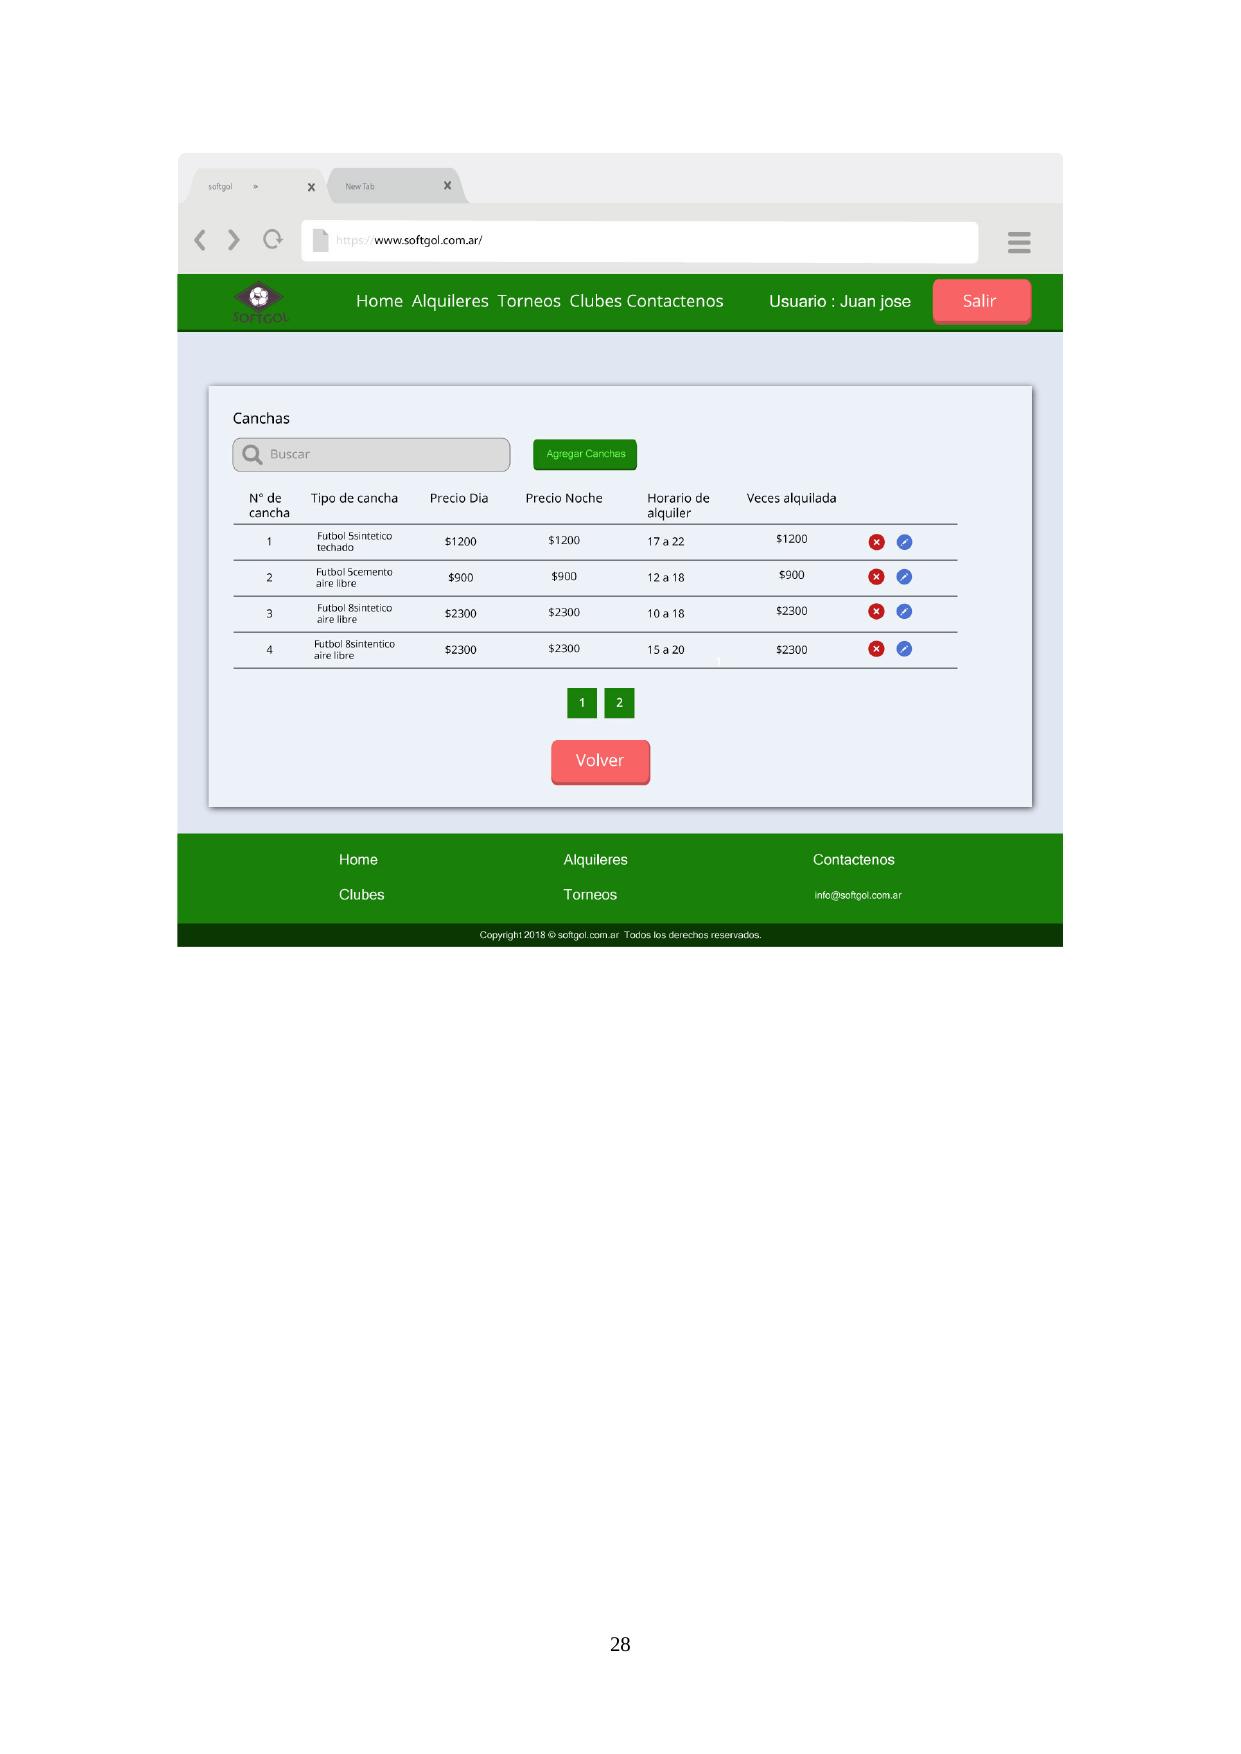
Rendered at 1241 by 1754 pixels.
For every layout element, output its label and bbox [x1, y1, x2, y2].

picture [177, 147, 1063, 947]
